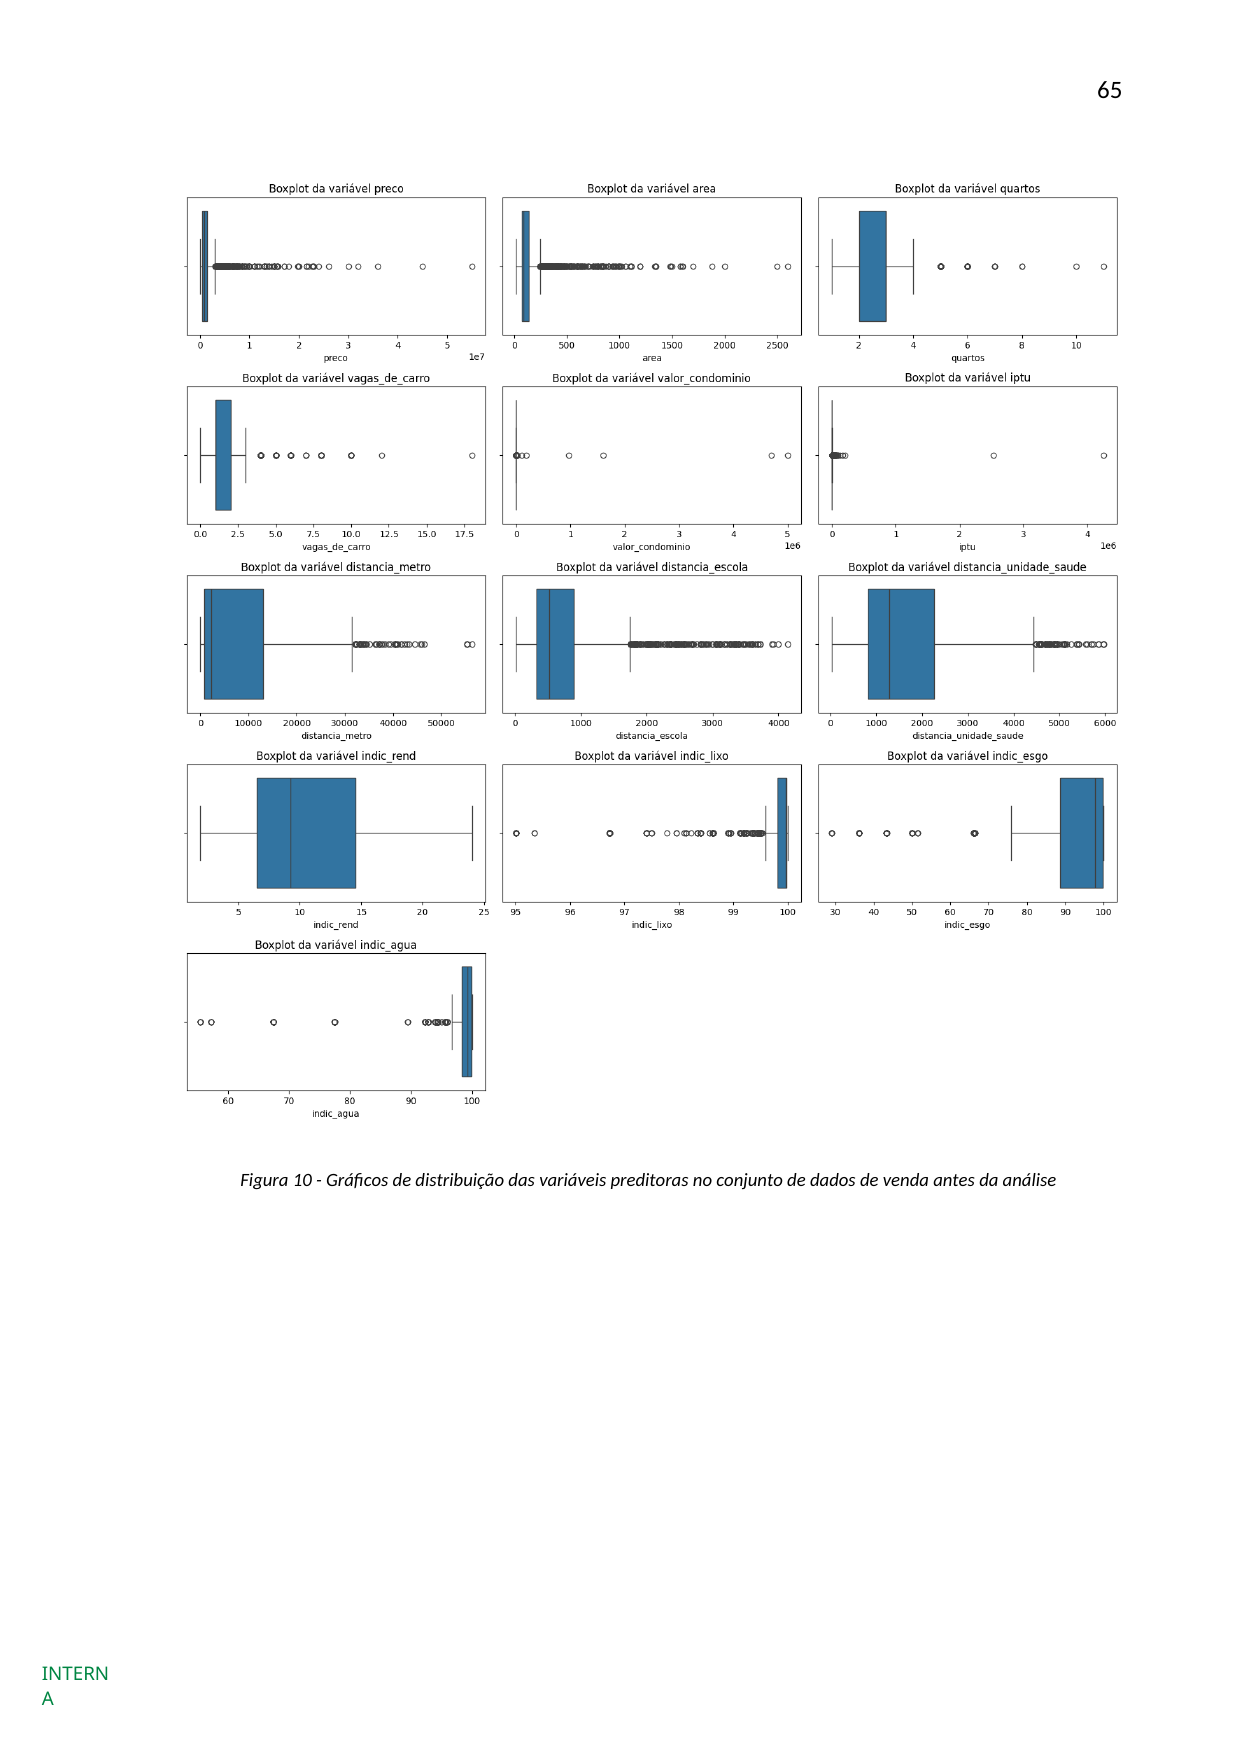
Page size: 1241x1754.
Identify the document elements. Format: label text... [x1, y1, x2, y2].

picture [177, 177, 1123, 1124]
text Figura 10 - Gráficos de distribuição das variáveis preditoras no conjunto de dados de venda antes da análise [177, 1168, 1122, 1191]
